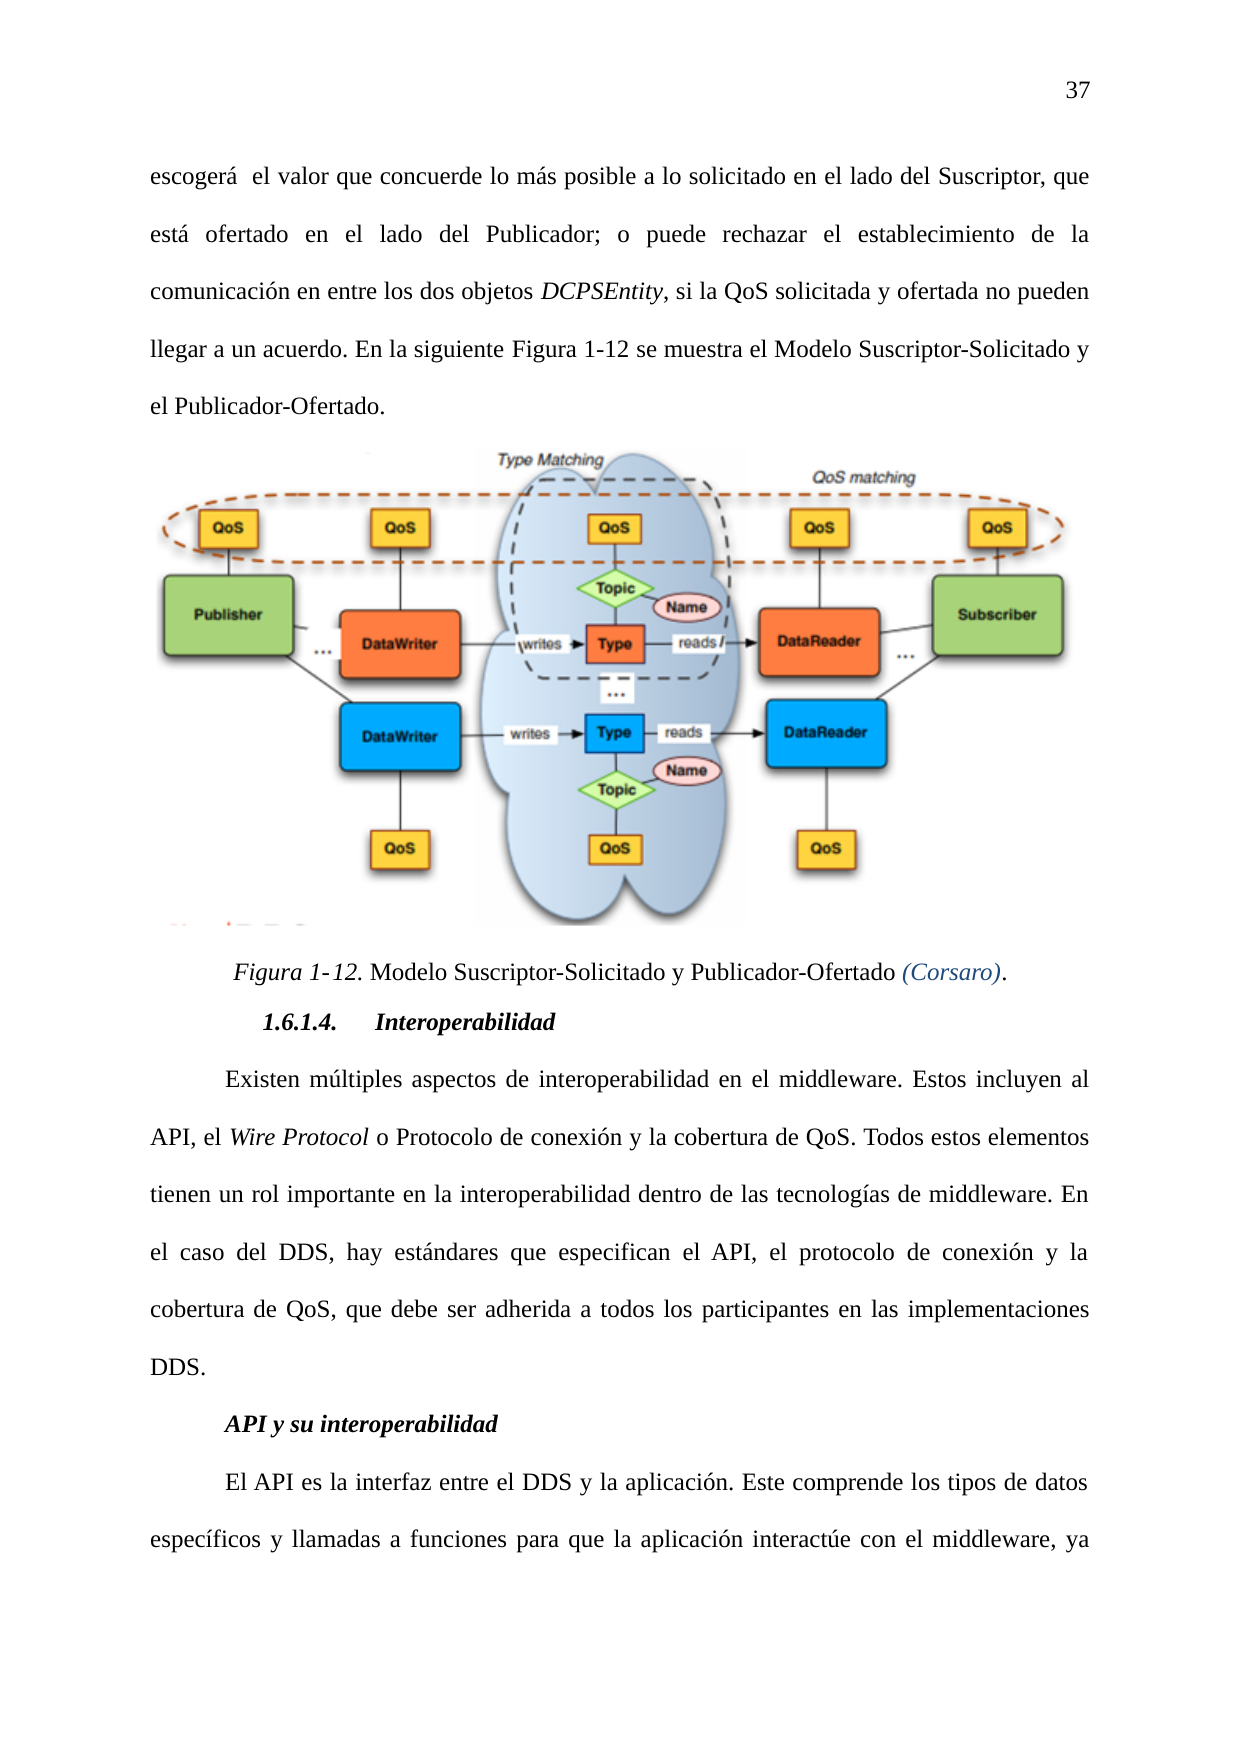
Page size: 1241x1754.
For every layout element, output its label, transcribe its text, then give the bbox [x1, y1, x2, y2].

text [150, 1467, 1090, 1553]
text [150, 161, 1090, 420]
text Existen múltiples aspectos de interoperabilidad en el middleware. Estos incluyen al API, el Wire Protocol o Protocolo de conexión y la cobertura de QoS. Todos estos elementos tienen un rol importante en la interoperabilidad dentro de las tecnologías de middleware. En el caso del DDS, hay estándares que especifican el API, el protocolo de conexión y la cobertura de QoS, que debe ser adherida a todos los participantes en las implementaciones DDS. [150, 1064, 1090, 1380]
subtitle Interoperabilidad [262, 1007, 1090, 1035]
subtitle API y su interoperabilidad [150, 1409, 1090, 1438]
picture [156, 448, 1084, 929]
text Figura 1-12. Modelo Suscriptor-Solicitado y Publicador-Ofertado. [150, 957, 1090, 986]
